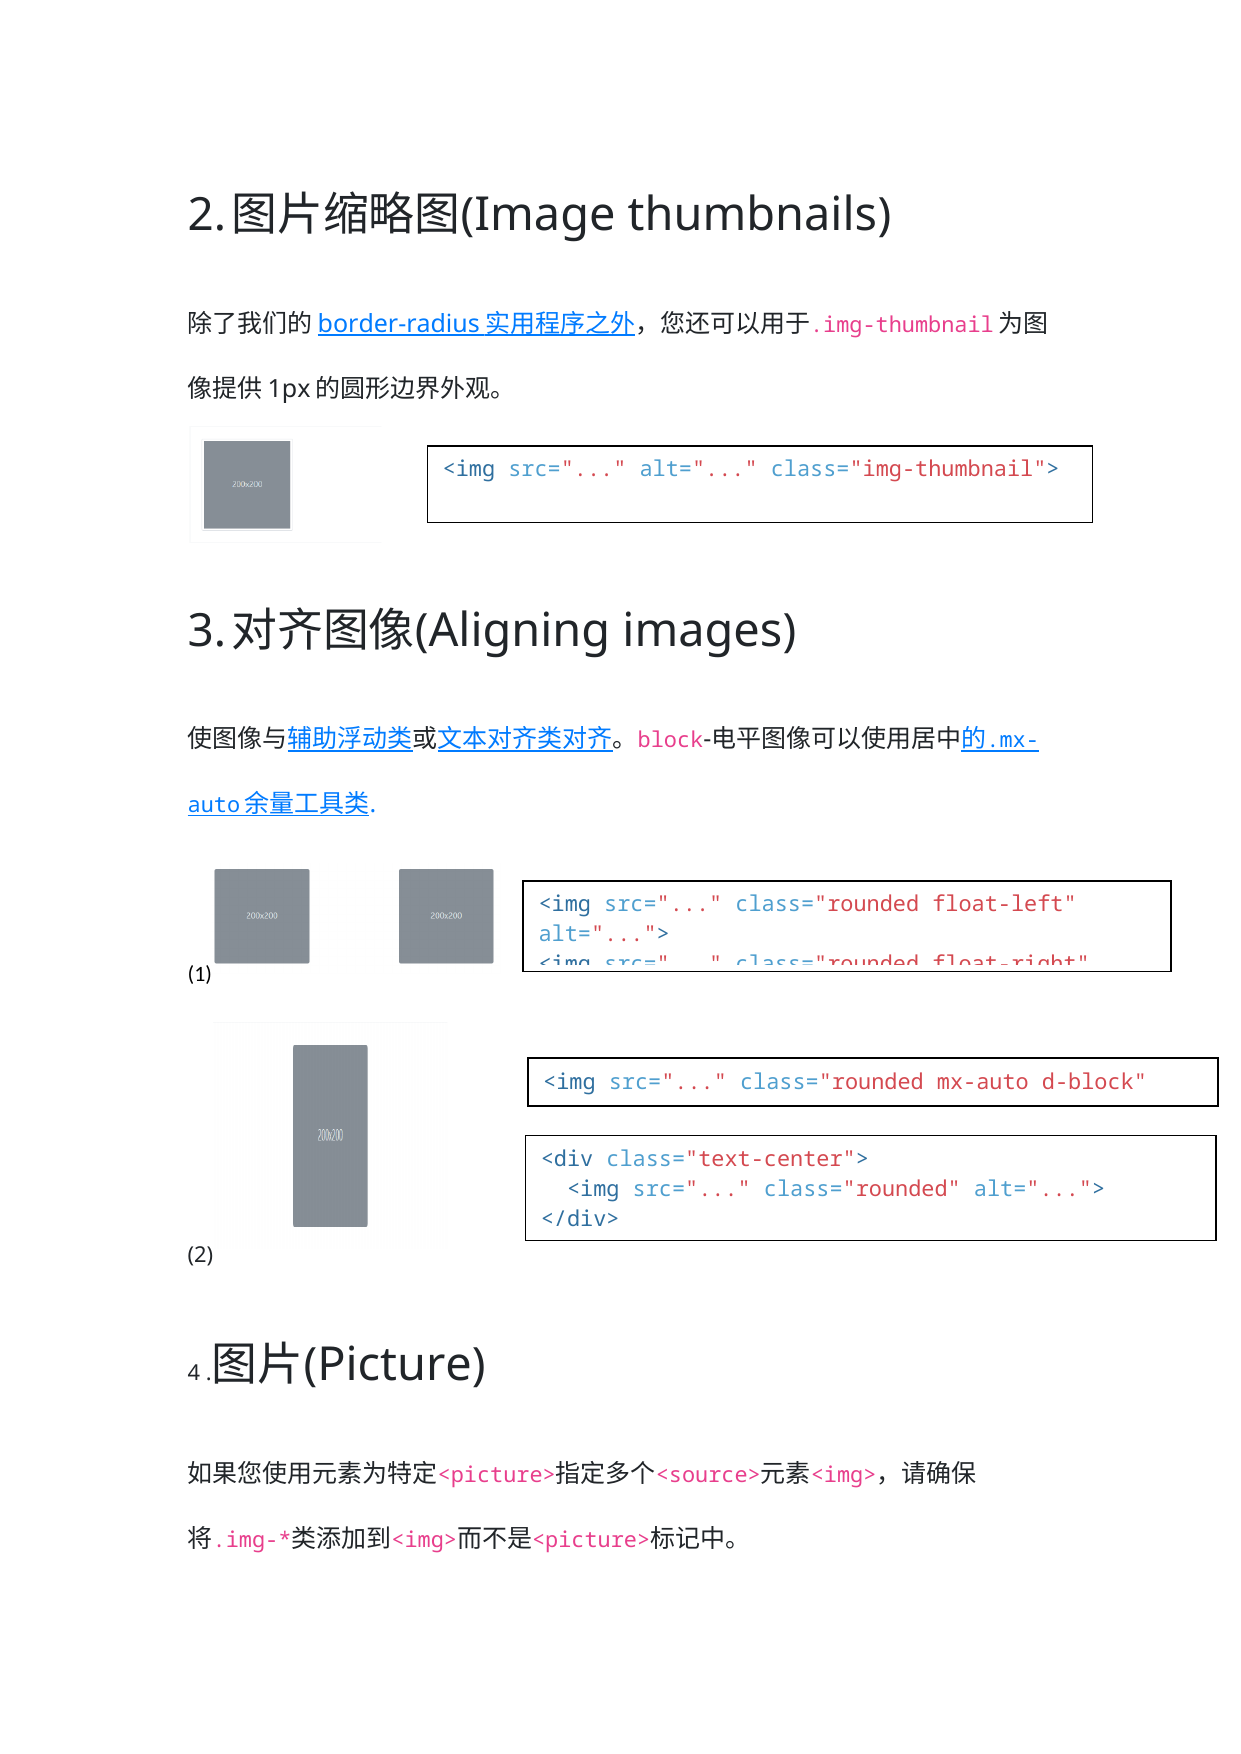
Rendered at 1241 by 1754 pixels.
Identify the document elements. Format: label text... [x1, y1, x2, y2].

text 4 .图片(Picture) [187, 1312, 1053, 1409]
text 除了我们的border-radius实用程序之外，您还可以用于.img-thumbnail为图像提供1px的圆形边界外观。 [187, 289, 1053, 419]
text (2) [187, 1023, 1053, 1283]
picture [213, 1022, 448, 1249]
list 对齐图像(Aligning images) [187, 578, 1053, 675]
picture [187, 424, 382, 543]
list 图片缩略图(Image thumbnails) [187, 162, 1053, 259]
picture [211, 863, 501, 974]
text 使图像与辅助浮动类或文本对齐类对齐。block-电平图像可以使用居中的.mx-auto余量工具类. [187, 704, 1053, 834]
text 如果您使用元素为特定<picture>指定多个<source>元素<img>，请确保将.img-*类添加到<img>而不是<picture>标记中。 [187, 1439, 1053, 1569]
